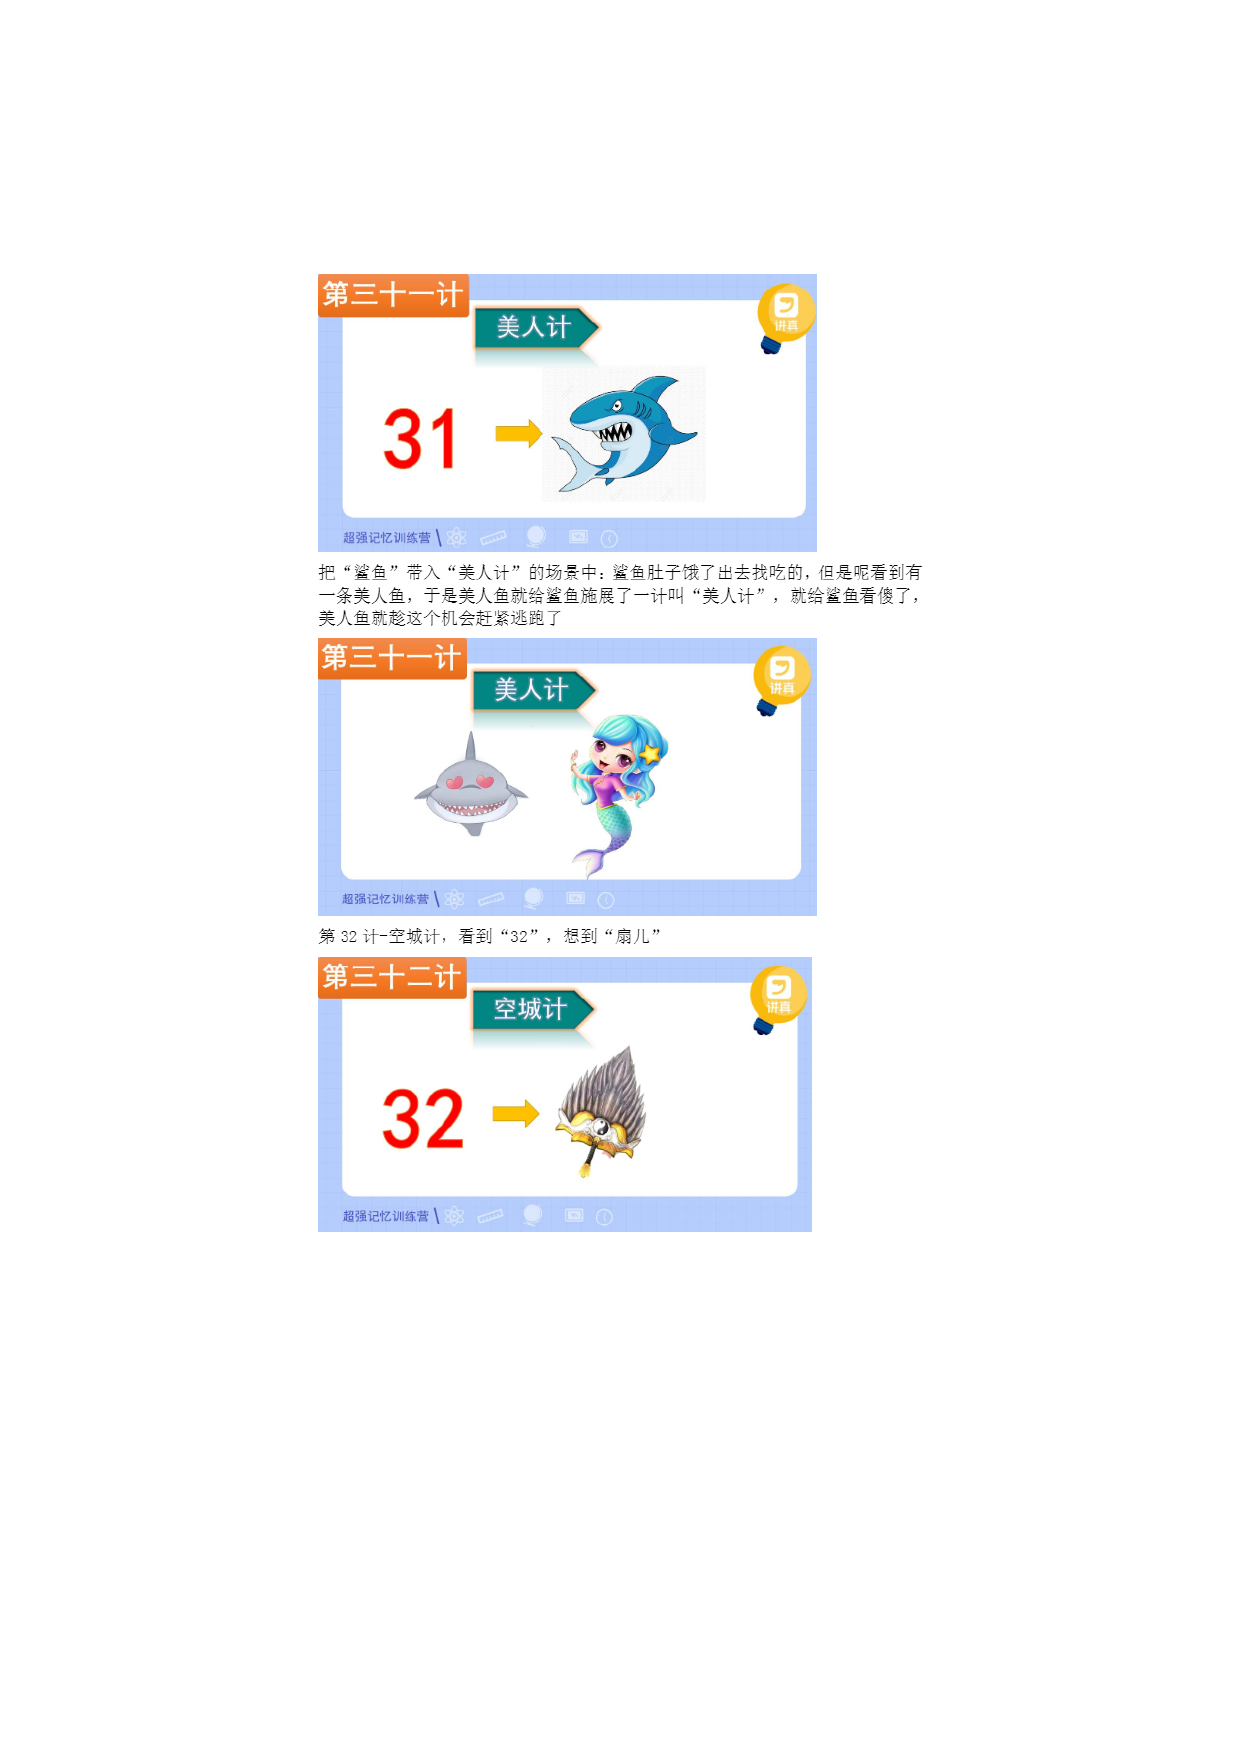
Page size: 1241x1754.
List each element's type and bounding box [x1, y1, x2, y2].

picture [187, 161, 1052, 1385]
